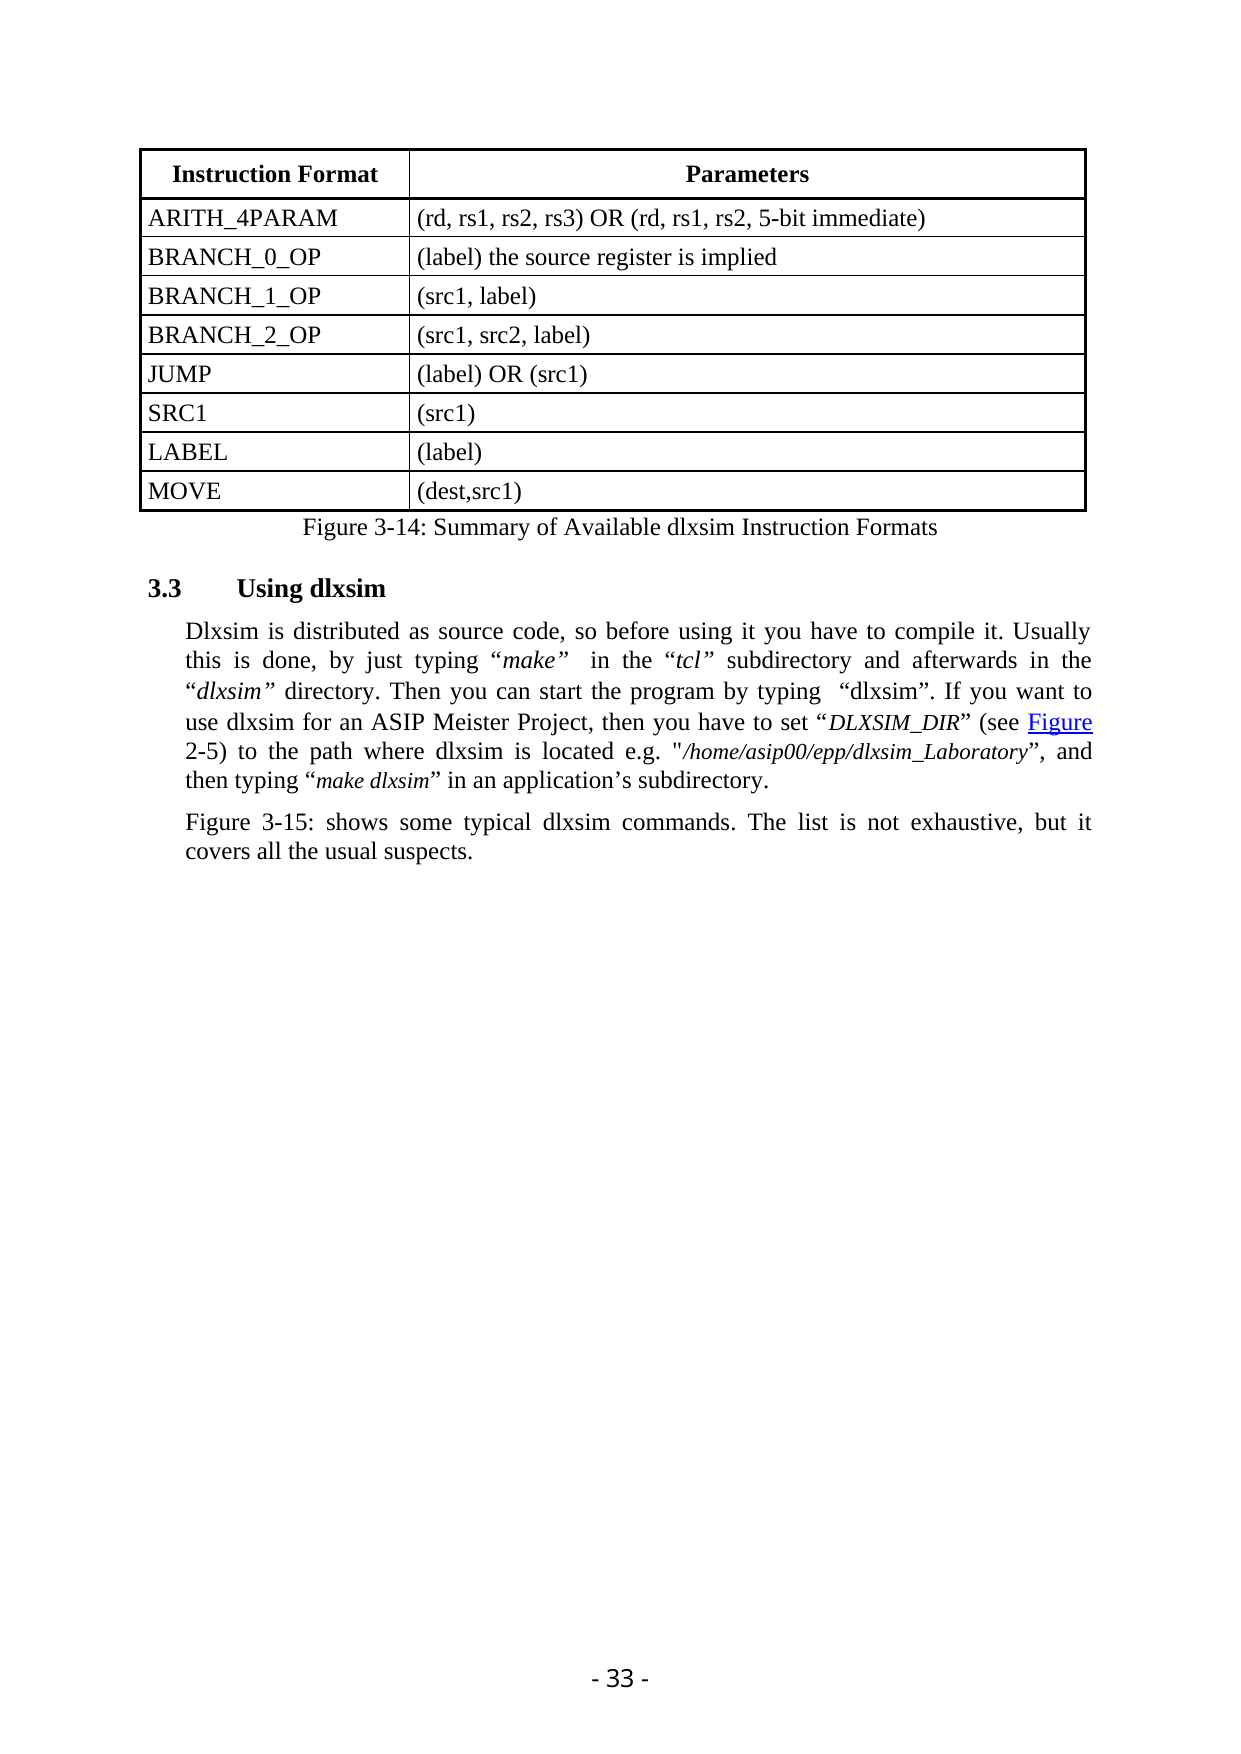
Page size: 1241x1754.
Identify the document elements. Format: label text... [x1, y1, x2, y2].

table_header Instruction Format [142, 151, 409, 197]
table_cell SRC1 [142, 394, 409, 431]
table_cell (src1, src2, label) [410, 316, 1084, 353]
text Dlxsim is distributed as source code, so before using it you have to compile it. Usually this is done, by just typing “make” in the “tcl” subdirectory and afterwards in the “dlxsim” directory. Then you can start the program by typing “dlxsim”. If you want to use dlxsim for an ASIP Meister Project, then you have to set “DLXSIM_DIR” (see Figure 2-5) to the path where dlxsim is located e.g. "/home/asip00/epp/dlxsim_Laboratory”, and then typing “make dlxsim” in an application’s subdirectory. [185, 616, 1092, 794]
subtitle Using dlxsim [148, 566, 1092, 603]
table_cell MOVE [142, 472, 409, 509]
table_cell LABEL [142, 433, 409, 470]
table_cell ARITH_4PARAM [142, 200, 409, 236]
table_cell BRANCH_2_OP [142, 316, 409, 353]
table_cell JUMP [142, 355, 409, 392]
table_cell (label) OR (src1) [410, 355, 1084, 392]
table_cell (dest,src1) [410, 472, 1084, 509]
table_cell BRANCH_1_OP [142, 276, 409, 314]
table_cell (src1) [410, 394, 1084, 431]
table_header Parameters [410, 151, 1084, 197]
table_cell (rd, rs1, rs2, rs3) OR (rd, rs1, rs2, 5-bit immediate) [410, 200, 1084, 236]
table_cell (src1, label) [410, 276, 1084, 314]
table_cell (label) [410, 433, 1084, 470]
table_cell (label) the source register is implied [410, 237, 1084, 275]
table_cell BRANCH_0_OP [142, 237, 409, 275]
